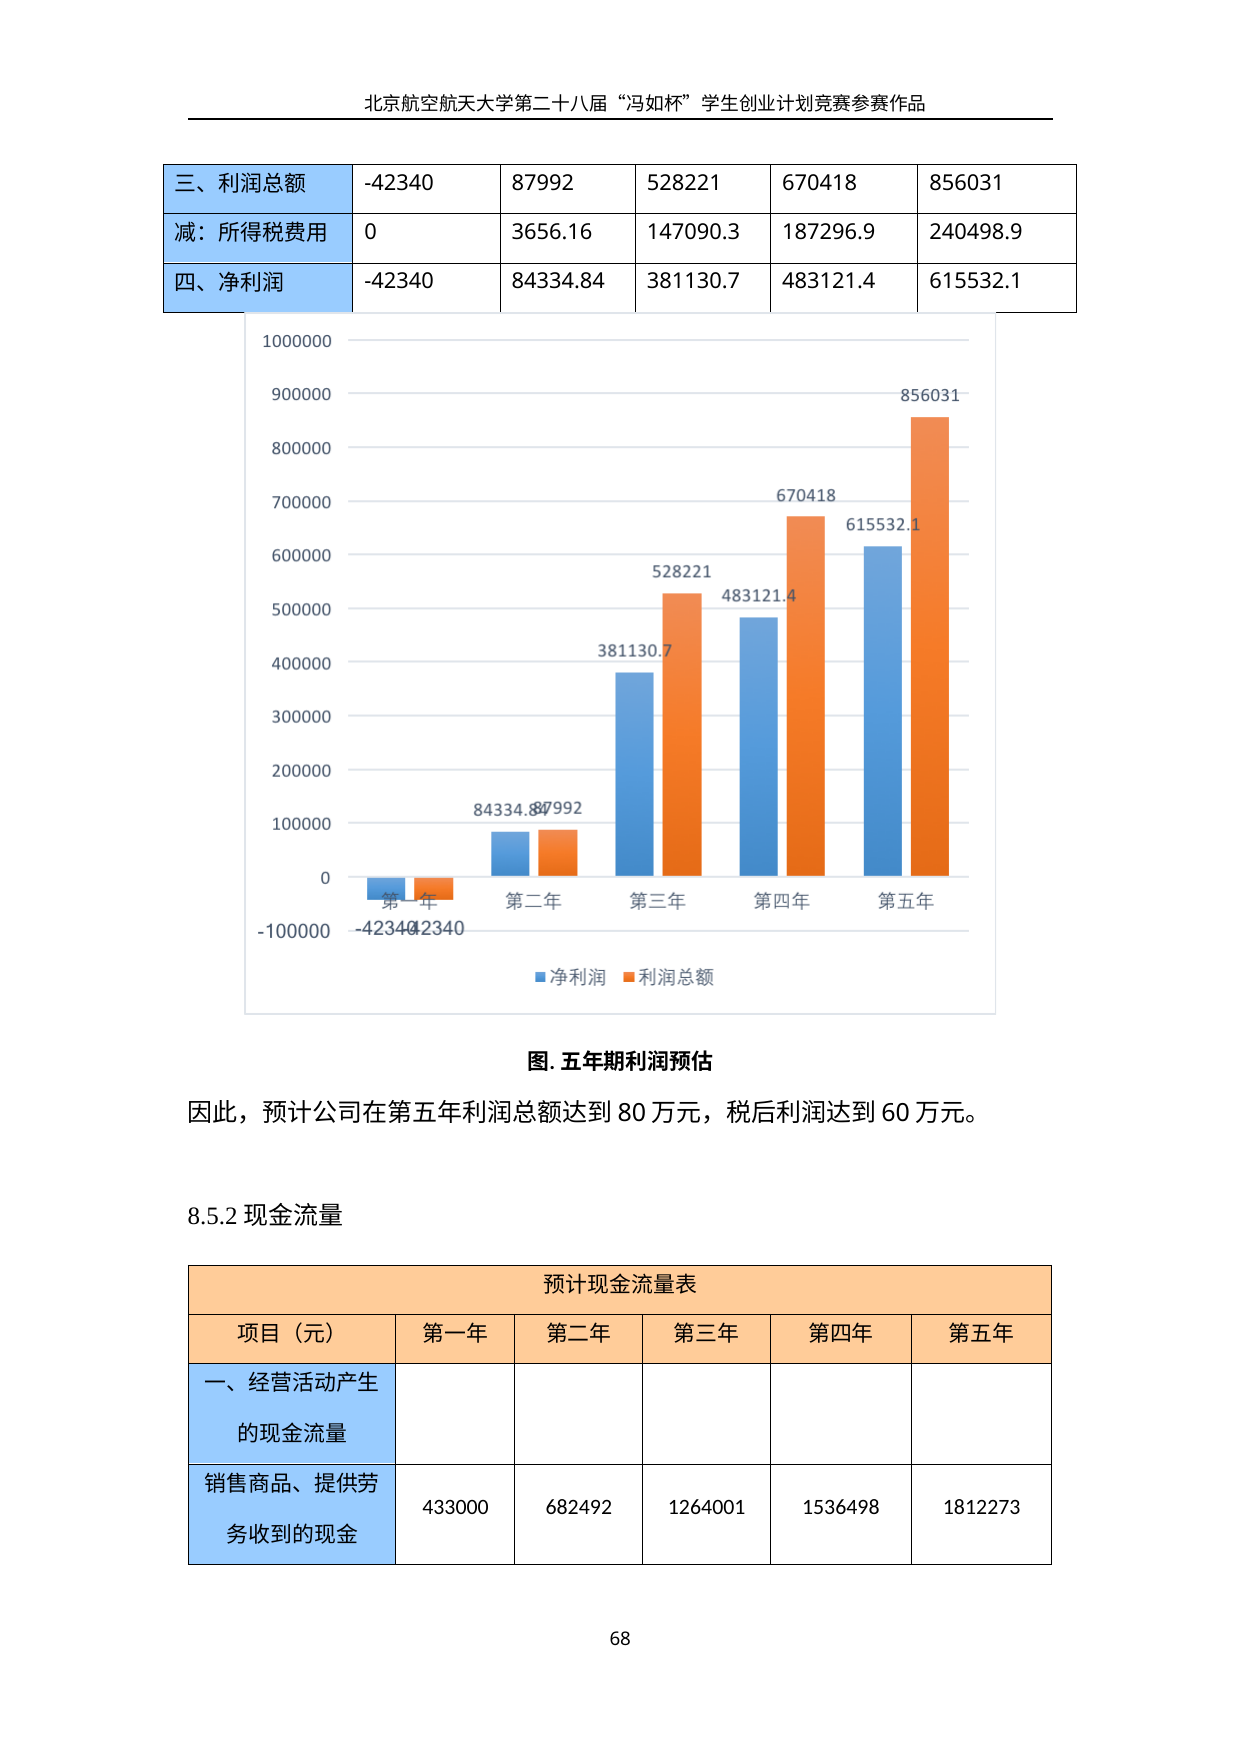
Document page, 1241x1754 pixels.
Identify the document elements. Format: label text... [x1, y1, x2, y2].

table_cell [771, 1364, 911, 1463]
table_cell 1536498 [771, 1465, 911, 1564]
table_cell 682492 [515, 1465, 642, 1564]
text 8.5.2 现金流量 [187, 1180, 1053, 1248]
table_cell 240498.9 [918, 214, 1076, 262]
table_cell 第五年 [912, 1315, 1051, 1363]
table_header 预计现金流量表 [189, 1266, 1051, 1314]
table_cell 项目（元） [189, 1315, 395, 1363]
table_cell 三、利润总额 [164, 165, 352, 213]
table_cell 528221 [636, 165, 770, 213]
table_cell 第三年 [643, 1315, 770, 1363]
table_cell [912, 1364, 1051, 1463]
table_cell 381130.7 [636, 264, 770, 312]
table_cell [515, 1364, 642, 1463]
text 因此，预计公司在第五年利润总额达到80万元，税后利润达到60万元。 [187, 1077, 1053, 1145]
text 图. 五年期利润预估 [187, 1043, 1053, 1077]
table_cell 1264001 [643, 1465, 770, 1564]
table_cell 1812273 [912, 1465, 1051, 1564]
table_cell 一、经营活动产生的现金流量 [189, 1364, 395, 1463]
picture [244, 312, 997, 1015]
table_cell 第二年 [515, 1315, 642, 1363]
table_cell 3656.16 [501, 214, 635, 262]
table_cell 第四年 [771, 1315, 911, 1363]
table_cell [643, 1364, 770, 1463]
table_cell 670418 [771, 165, 917, 213]
table_cell 856031 [918, 165, 1076, 213]
table_cell 483121.4 [771, 264, 917, 312]
table_cell [396, 1364, 514, 1463]
table_cell -42340 [353, 165, 500, 213]
table_cell 187296.9 [771, 214, 917, 262]
table_cell 615532.1 [918, 264, 1076, 312]
table_cell 销售商品、提供劳务收到的现金 [189, 1465, 395, 1564]
table_cell 0 [353, 214, 500, 262]
table_cell -42340 [353, 264, 500, 312]
table_cell 147090.3 [636, 214, 770, 262]
table_cell 减：所得税费用 [164, 214, 352, 262]
table_cell 87992 [501, 165, 635, 213]
table_cell 433000 [396, 1465, 514, 1564]
table_cell 第一年 [396, 1315, 514, 1363]
table_cell 四、净利润 [164, 264, 352, 312]
table_cell 84334.84 [501, 264, 635, 312]
